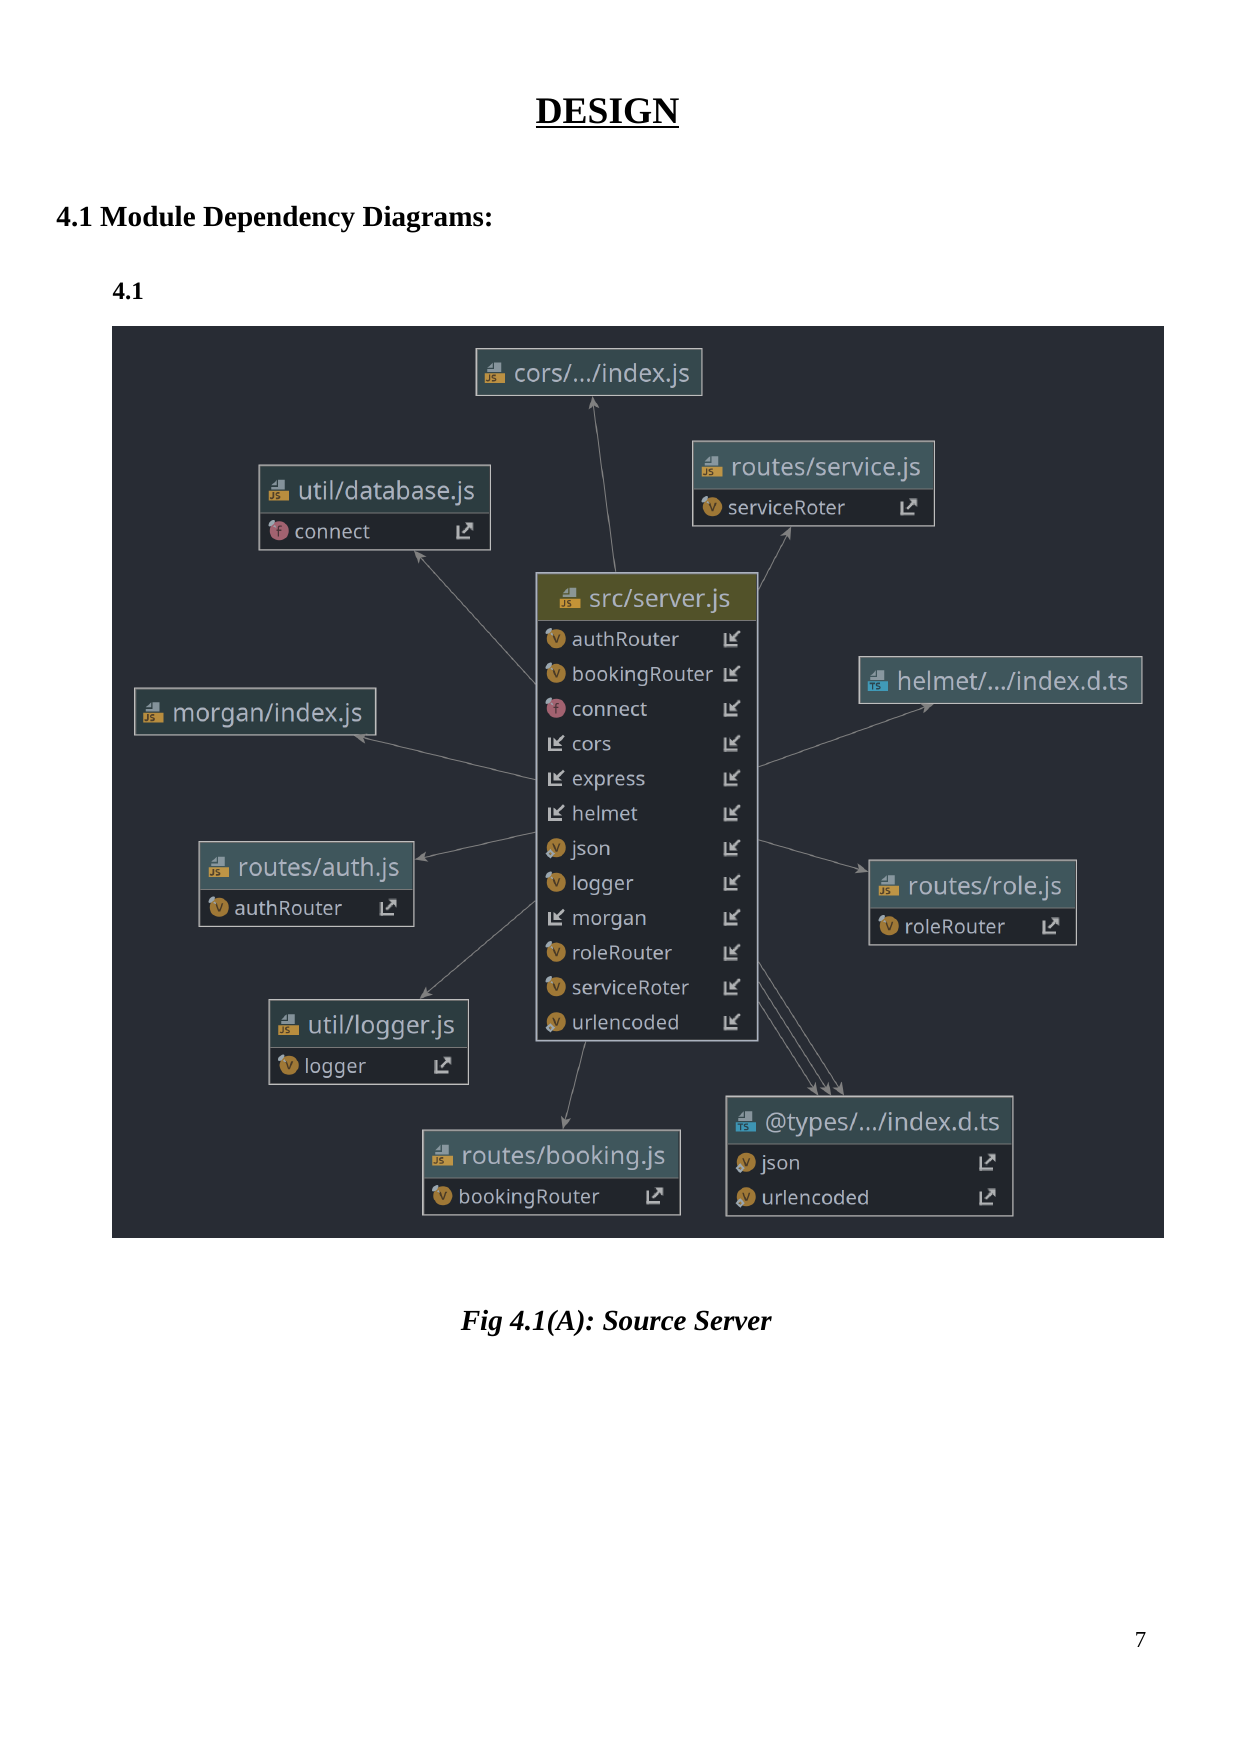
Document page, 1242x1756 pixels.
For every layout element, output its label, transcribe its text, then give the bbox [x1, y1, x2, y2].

picture [112, 326, 1164, 1238]
text Fig 4.1(A): Source Server [179, 1303, 1053, 1337]
text DESIGN [56, 89, 1158, 132]
text 4.1 Module Dependency Diagrams: [56, 199, 1158, 232]
